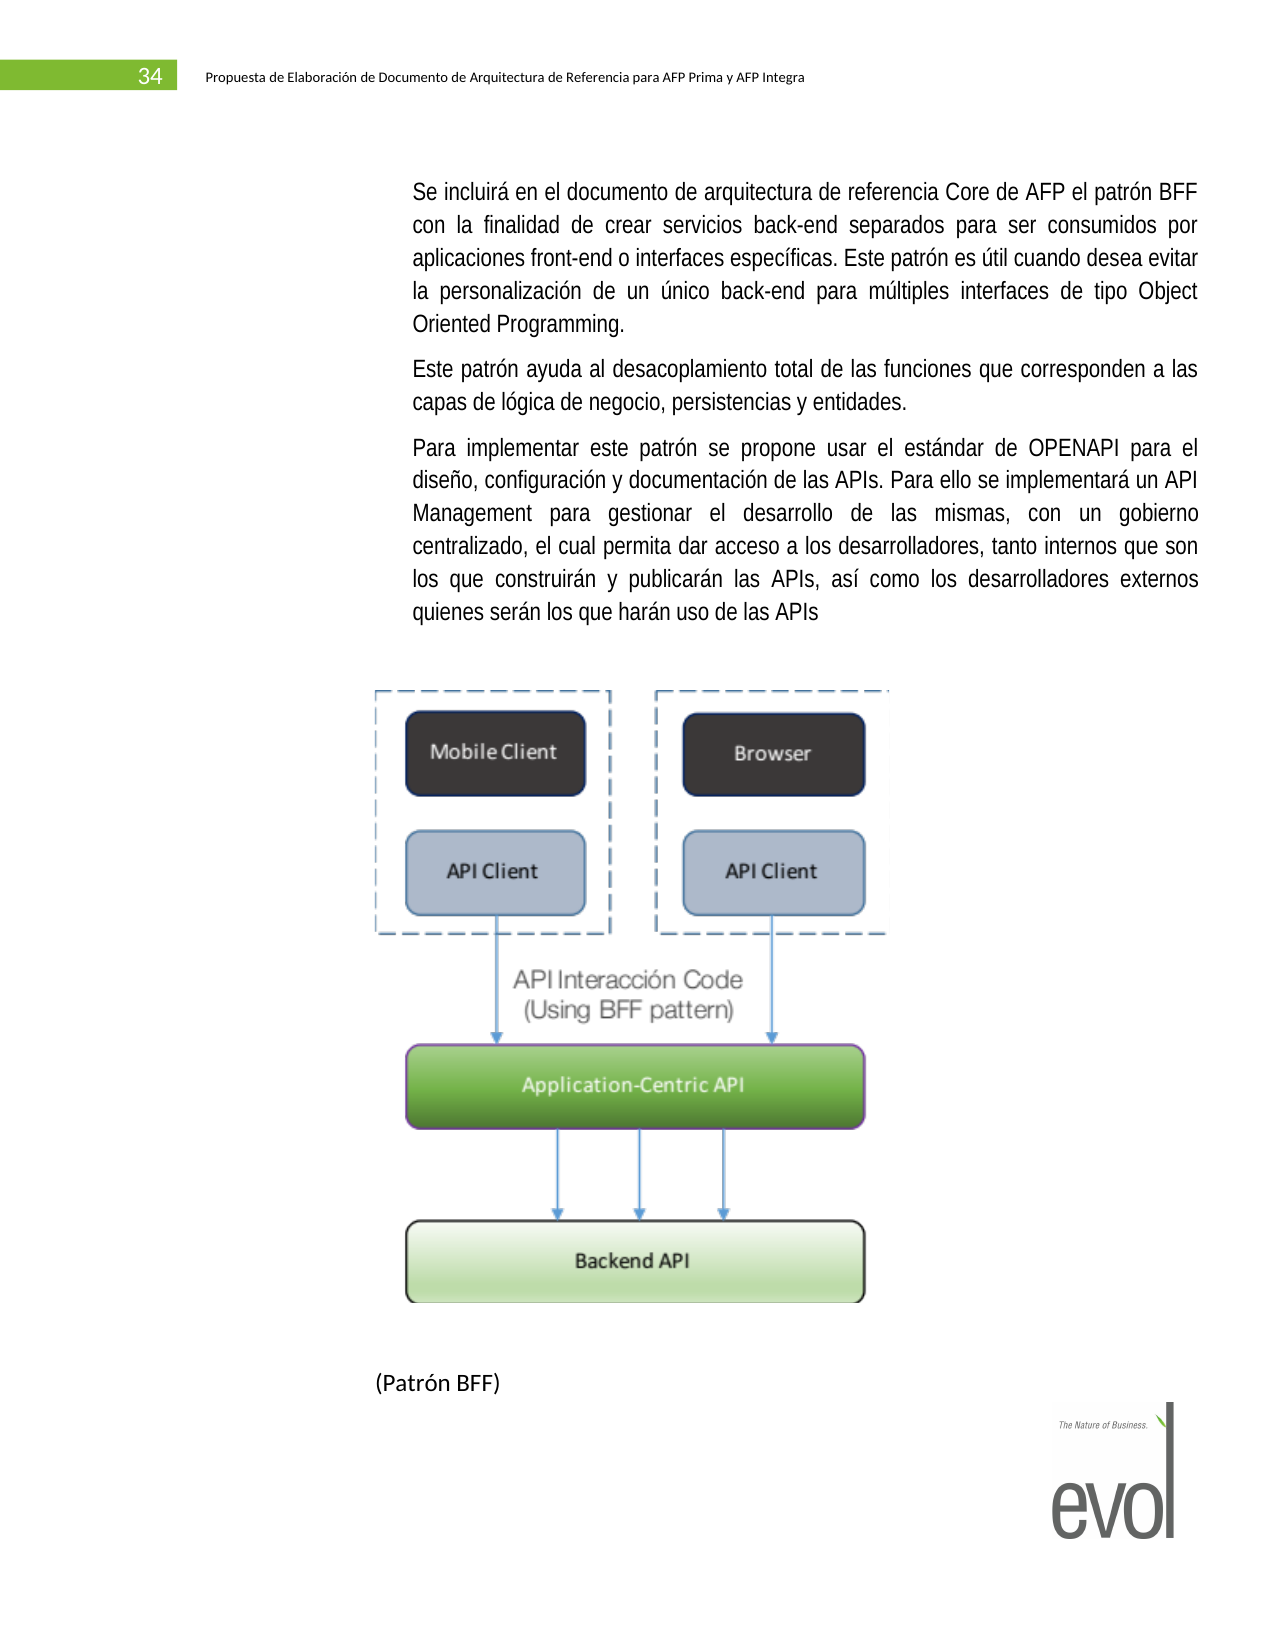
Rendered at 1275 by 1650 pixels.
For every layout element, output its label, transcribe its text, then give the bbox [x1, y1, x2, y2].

picture [1052, 1402, 1174, 1539]
text Para implementar este patrón se propone usar el estándar de OPENAPI para el diseño, configuración y documentación de las APIs. Para ello se implementará un API Management para gestionar el desarrollo de las mismas, con un gobierno centralizado, el cual permita dar acceso a los desarrolladores, tanto internos que son los que construirán y publicarán las APIs, así como los desarrolladores externos quienes serán los que harán uso de las APIs [412, 433, 1200, 626]
text (Patrón BFF) [375, 1367, 1200, 1398]
text Este patrón ayuda al desacoplamiento total de las funciones que corresponden a las capas de lógica de negocio, persistencias y entidades. [412, 354, 1200, 416]
text Se incluirá en el documento de arquitectura de referencia Core de AFP el patrón BFF con la finalidad de crear servicios back-end separados para ser consumidos por aplicaciones front-end o interfaces específicas. Este patrón es útil cuando desea evitar la personalización de un único back-end para múltiples interfaces de tipo Object Oriented Programming. [412, 177, 1200, 337]
